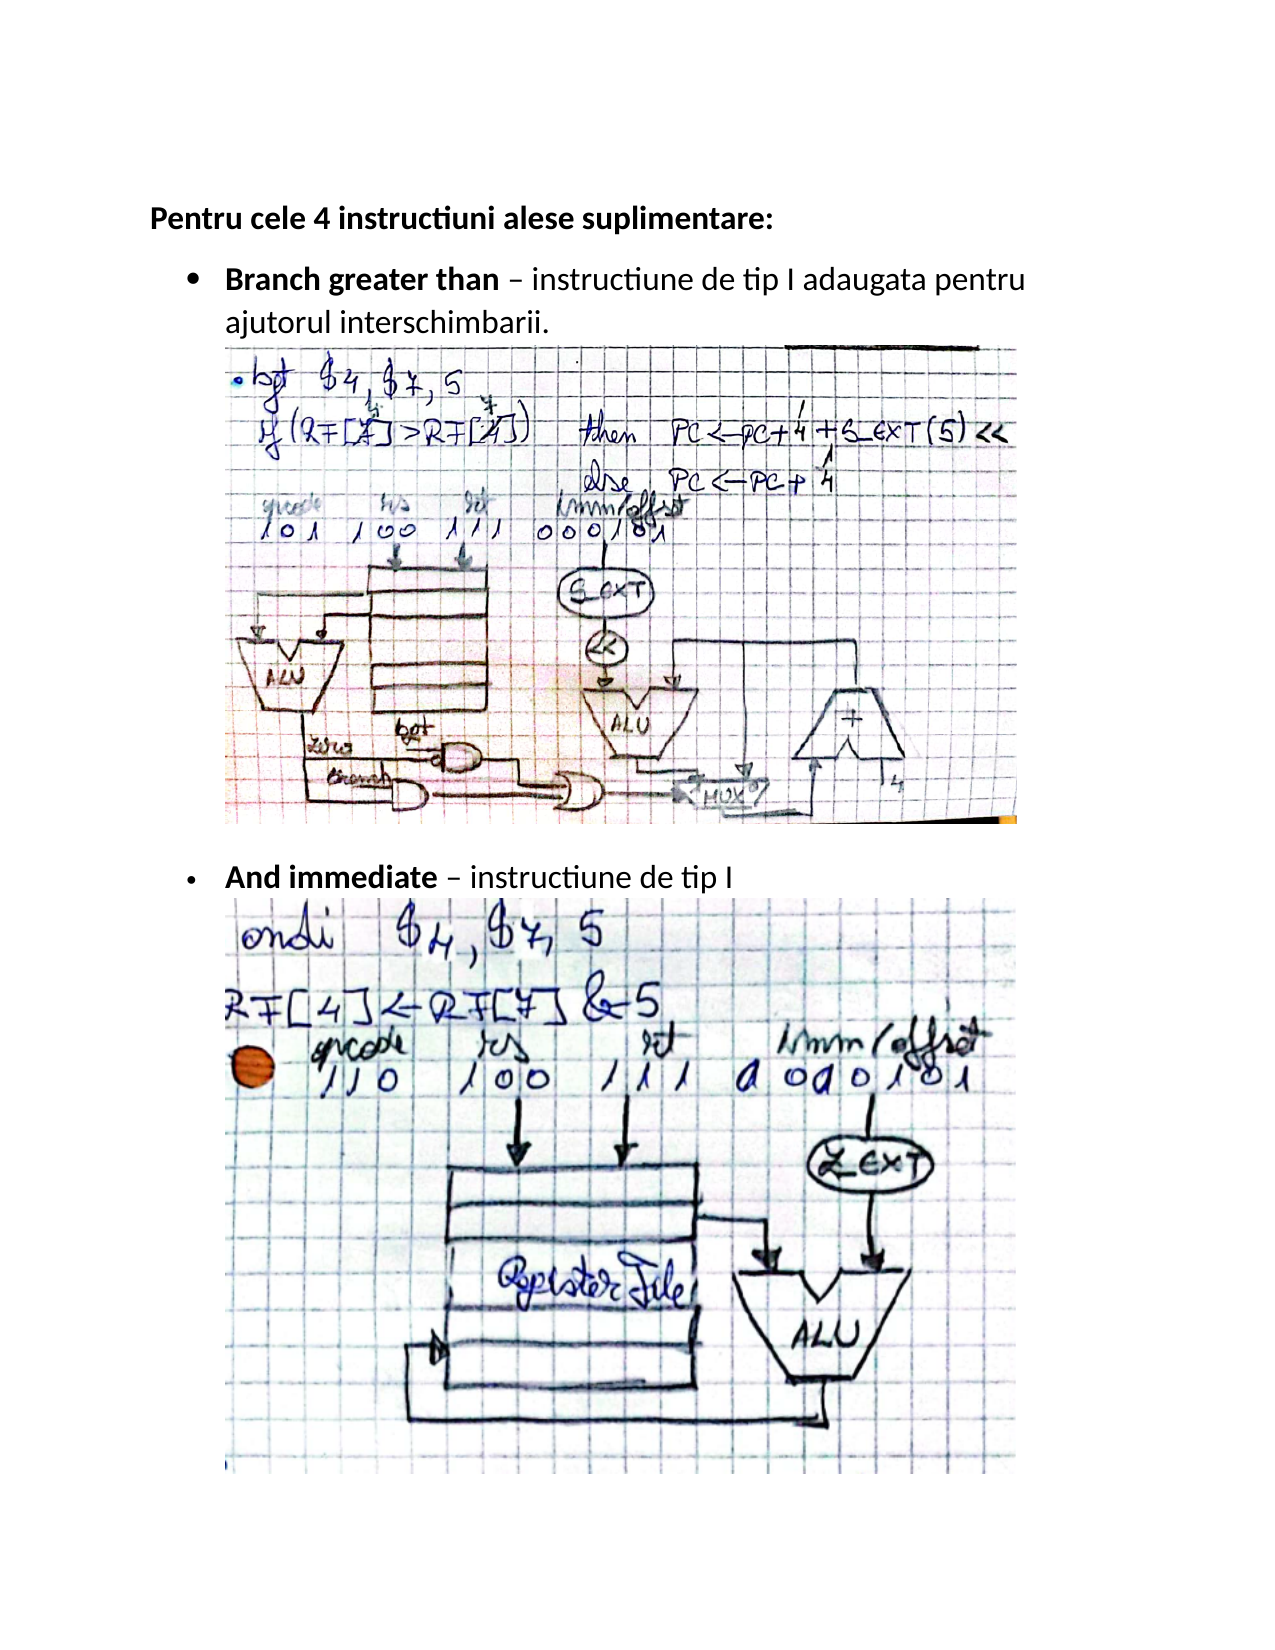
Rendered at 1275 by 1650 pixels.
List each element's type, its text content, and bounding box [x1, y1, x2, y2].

picture [225, 898, 1016, 1474]
picture [225, 345, 1017, 824]
text Pentru cele 4 instructiuni alese suplimentare: [150, 197, 1125, 238]
list Branch greater than – instructiune de tip I adaugata pentru ajutorul interschimbarii. [187, 257, 1125, 342]
